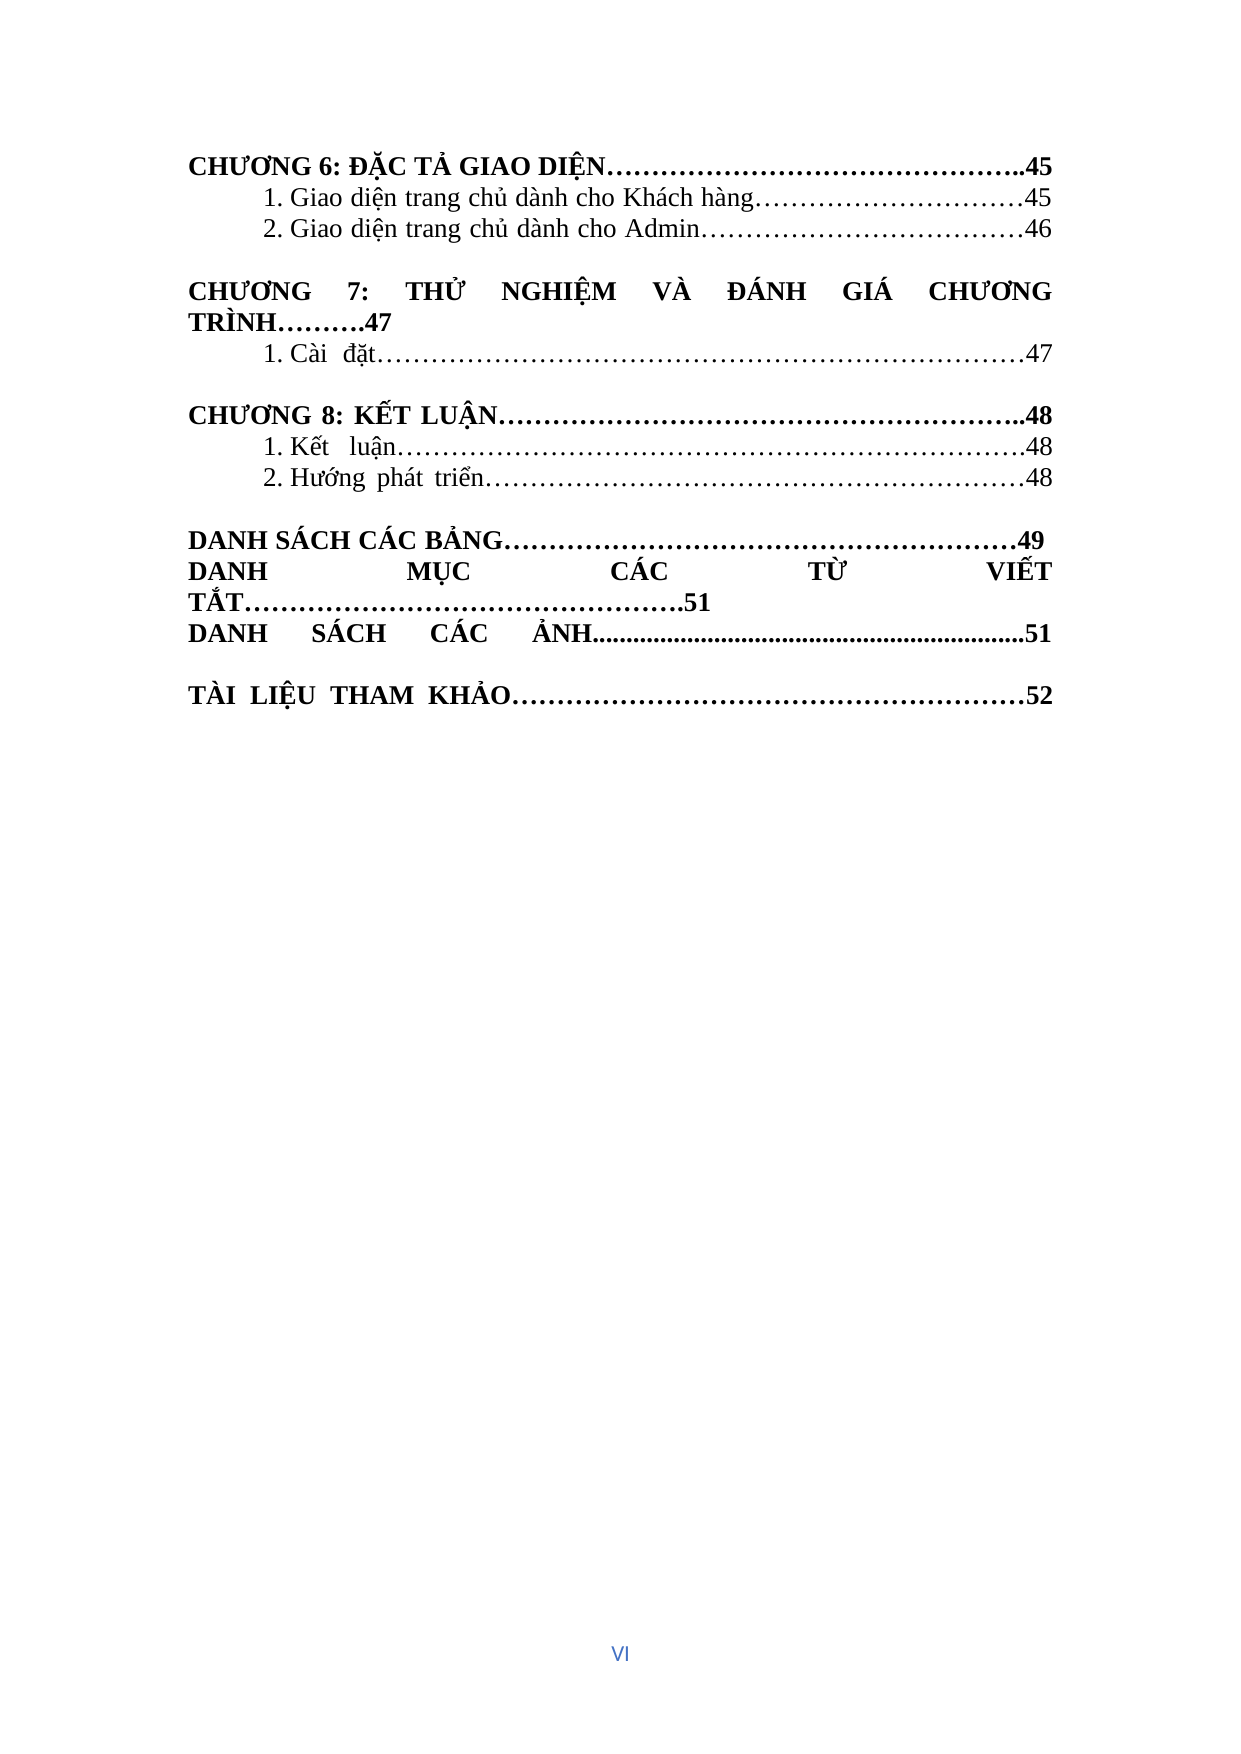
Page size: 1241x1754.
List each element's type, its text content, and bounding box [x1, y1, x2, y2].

text CHƯƠNG 7: THỬ NGHIỆM VÀ ĐÁNH GIÁ CHƯƠNG TRÌNH……….47 [188, 274, 1053, 337]
list Kết luận…………………………………………………………….48 [263, 430, 1053, 461]
text TÀI LIỆU THAM KHẢO…………………………………………………52 [188, 679, 1053, 711]
list Hướng phát triển……………………………………………………48 [263, 461, 1053, 493]
text CHƯƠNG 6: ĐẶC TẢ GIAO DIỆN………………………………………..45 [188, 150, 1053, 181]
list Giao diện trang chủ dành cho Khách hàng…………………………45 [263, 181, 1053, 212]
text DANH SÁCH CÁC ẢNH................................................................51 [188, 617, 1053, 648]
text DANH SÁCH CÁC BẢNG…………………………………………………49 [188, 524, 1053, 555]
list Cài đặt………………………………………………………………47 [263, 337, 1053, 368]
text CHƯƠNG 8: KẾT LUẬN…………………………………………………..48 [188, 399, 1053, 430]
text DANH MỤC CÁC TỪ VIẾT TẮT………………………………………….51 [188, 555, 1053, 617]
list Giao diện trang chủ dành cho Admin………………………………46 [263, 212, 1053, 243]
